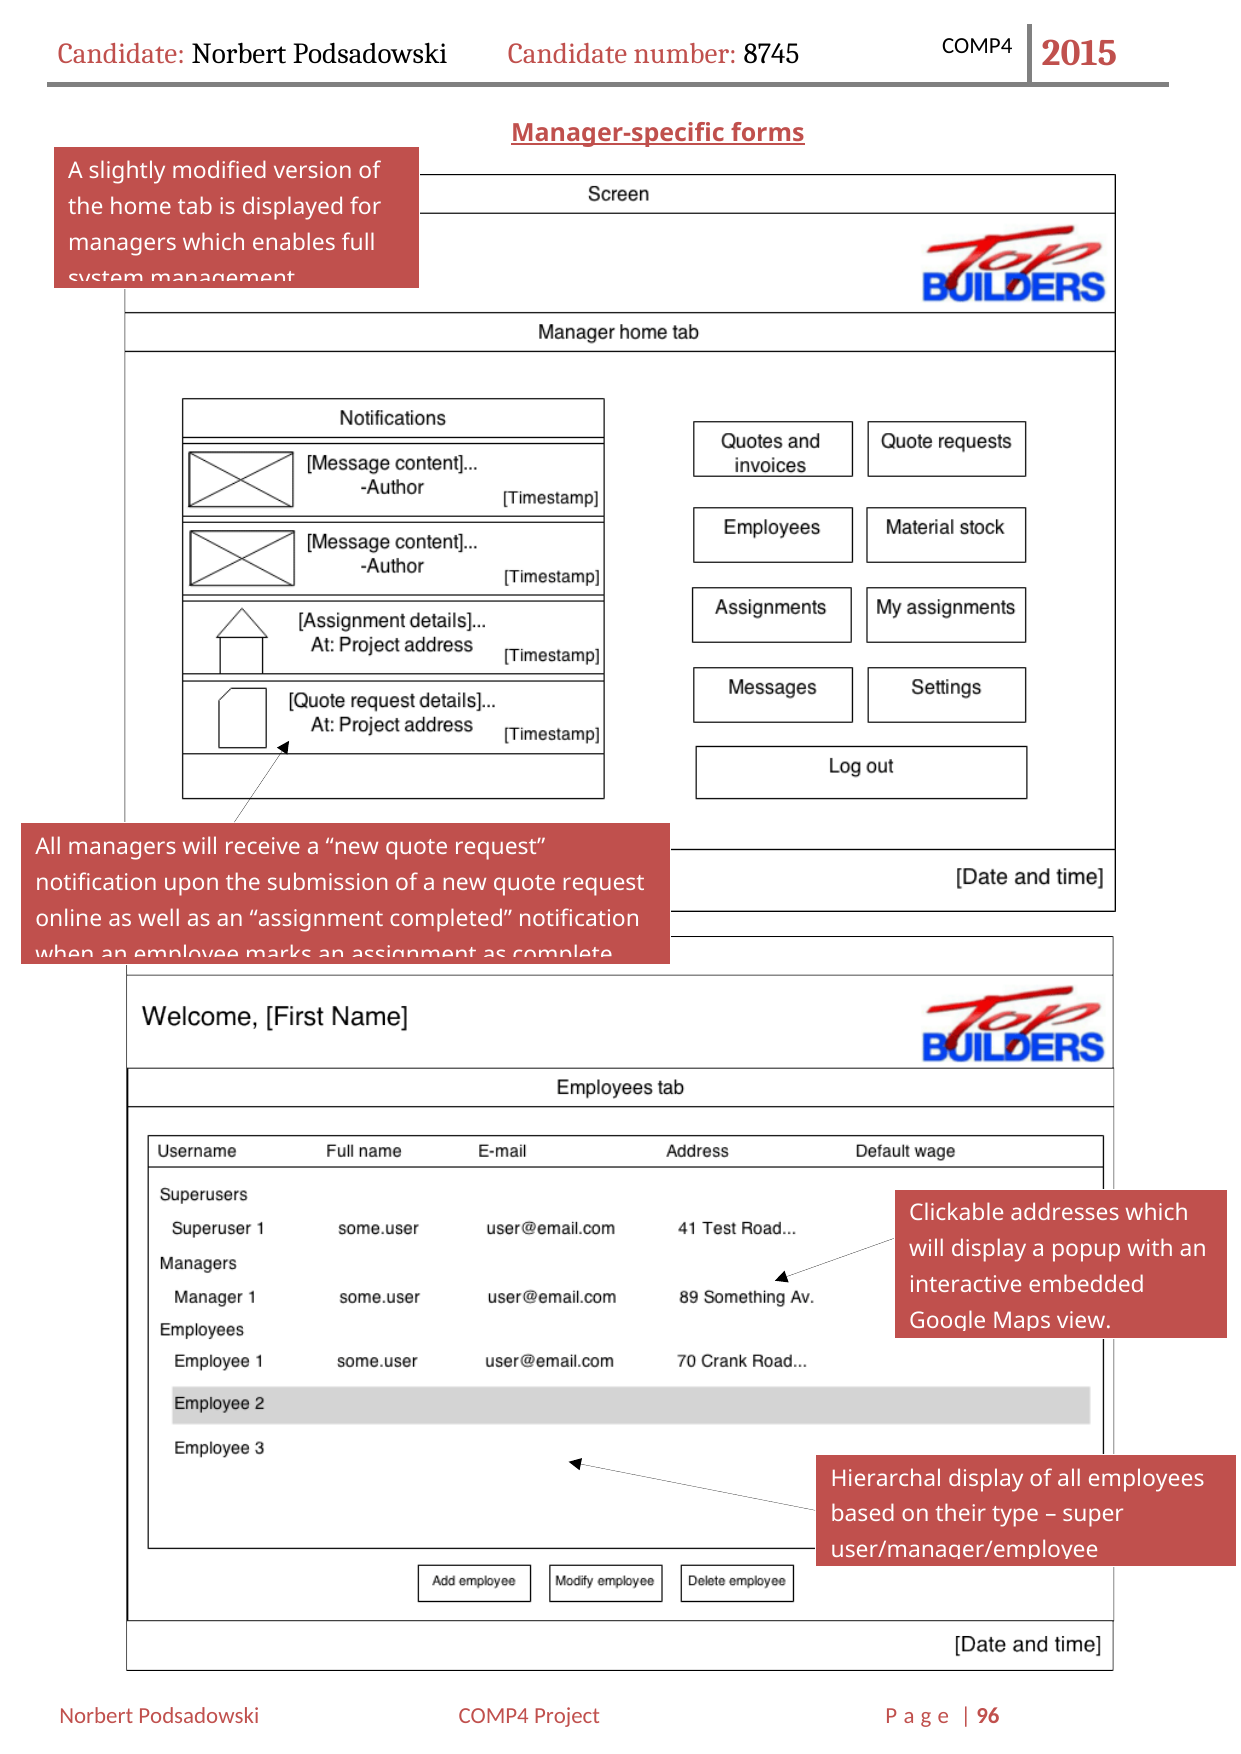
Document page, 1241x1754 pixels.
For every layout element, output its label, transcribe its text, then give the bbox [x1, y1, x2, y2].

picture [124, 174, 1116, 912]
text Manager-specific forms [59, 114, 1181, 148]
picture [126, 936, 1115, 1671]
